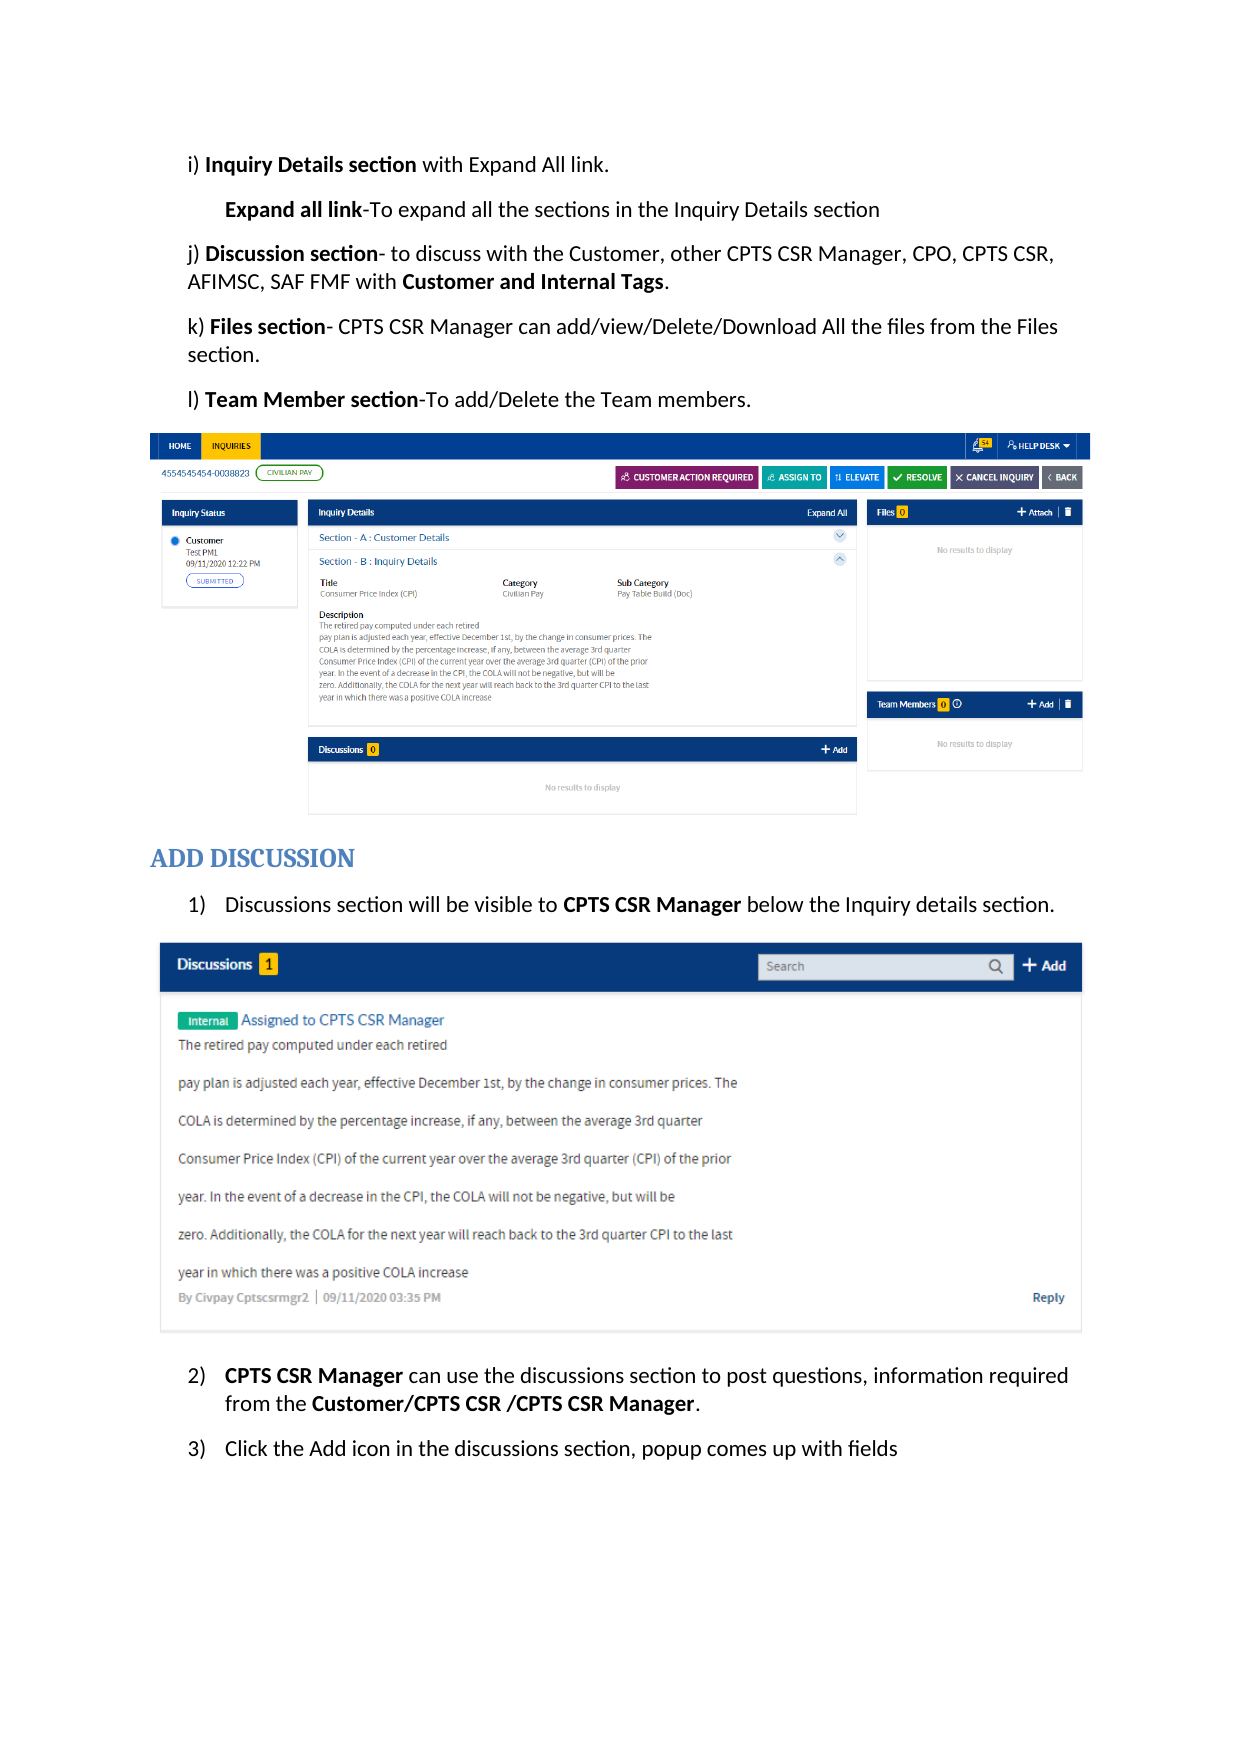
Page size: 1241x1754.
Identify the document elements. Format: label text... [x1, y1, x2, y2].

text k) Files section- CPTS CSR Manager can add/view/Delete/Download All the files from the Files section. [187, 312, 1090, 368]
list Click the Add icon in the discussions section, popup comes up with fields [187, 1434, 1090, 1462]
list Discussions section will be visible to CPTS CSR Manager below the Inquiry details section. [187, 891, 1090, 919]
list CPTS CSR Manager can use the discussions section to post questions, information required from the Customer/CPTS CSR /CPTS CSR Manager. [187, 1361, 1090, 1417]
text j) Discussion section- to discuss with the Customer, other CPTS CSR Manager, CPO, CPTS CSR, AFIMSC, SAF FMF with Customer and Internal Tags. [187, 239, 1090, 295]
list Expand all link-To expand all the sections in the Inquiry Details section [187, 195, 1090, 223]
picture [150, 935, 1091, 1341]
text l) Team Member section-To add/Delete the Team members. [187, 385, 1090, 413]
text i) Inquiry Details section with Expand All link. [187, 150, 1090, 178]
subtitle ADD DISCUSSION [150, 843, 1090, 874]
picture [150, 429, 1091, 822]
